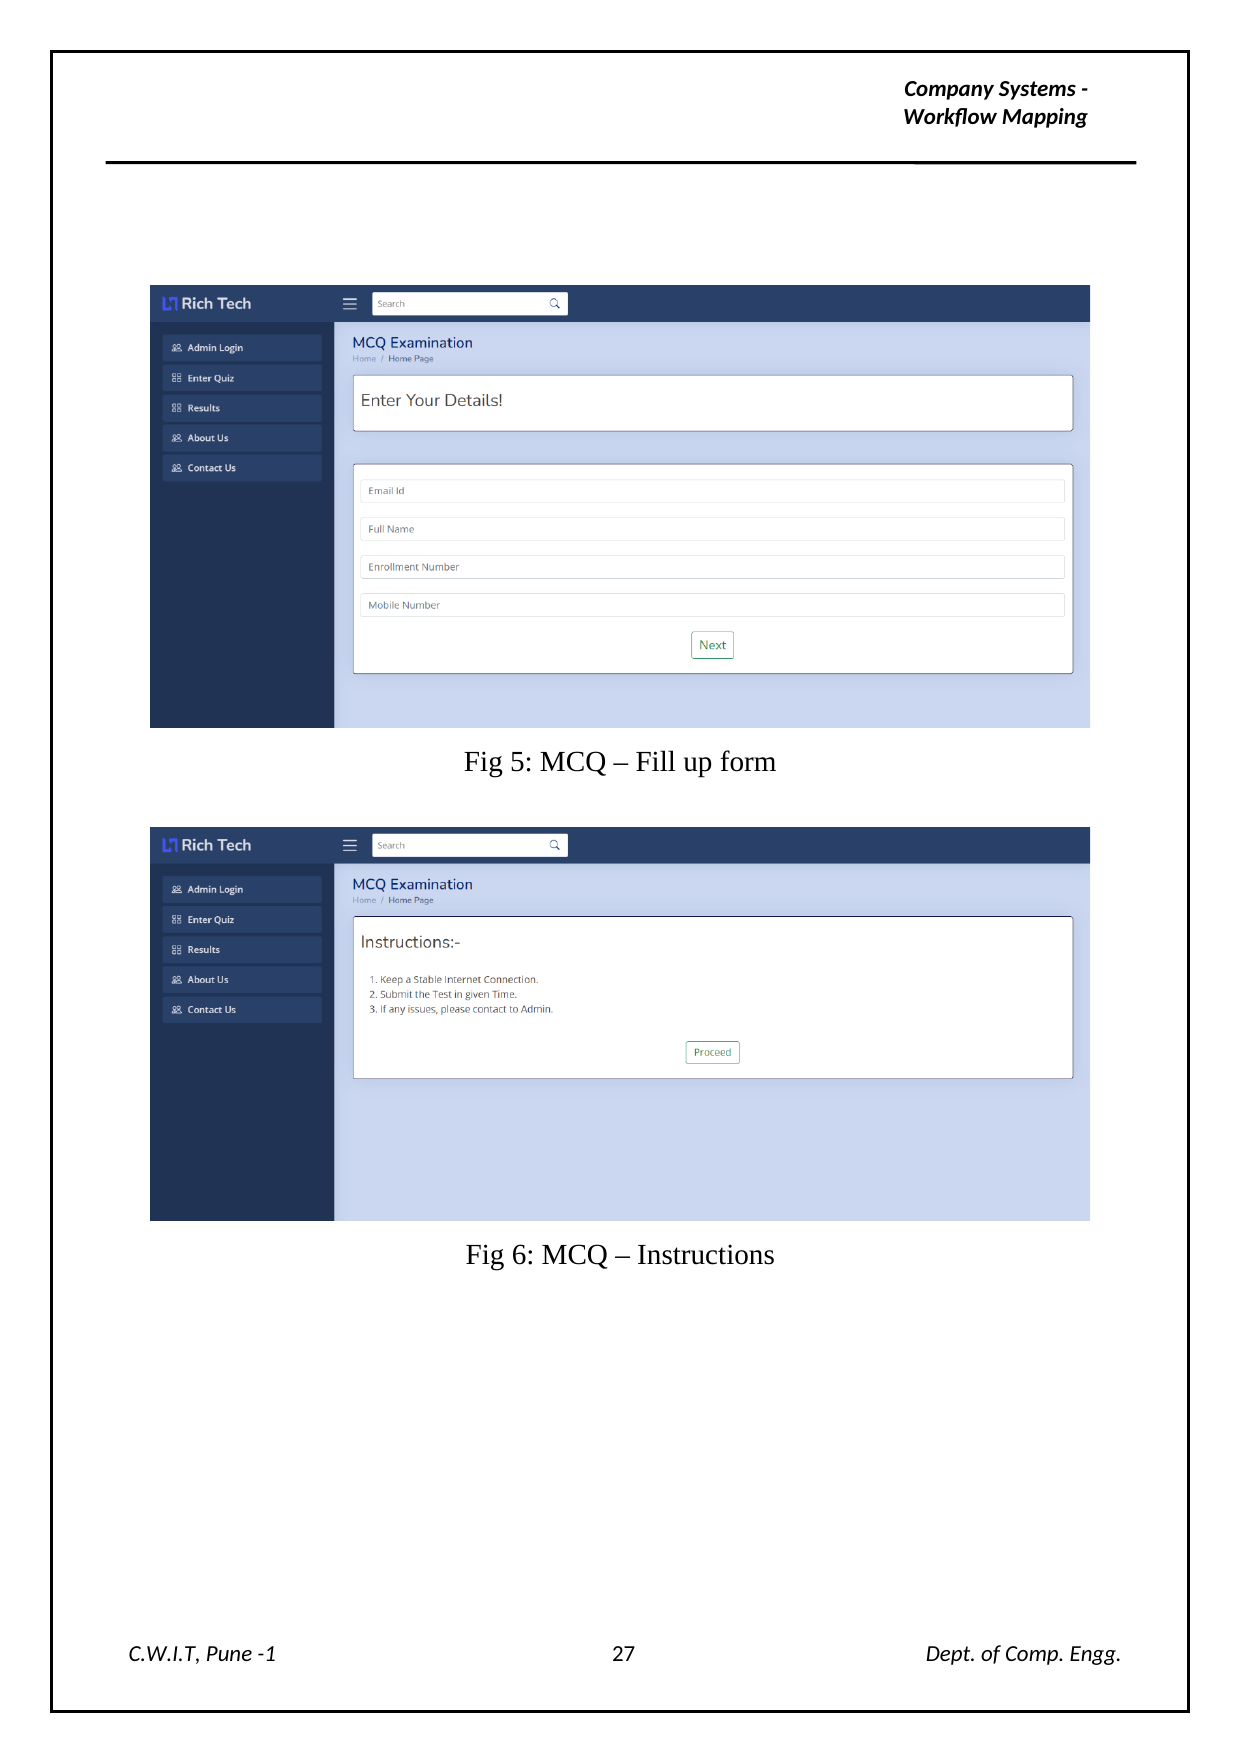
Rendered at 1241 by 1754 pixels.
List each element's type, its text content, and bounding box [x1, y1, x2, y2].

text Fig 6: MCQ – Instructions [150, 1221, 1090, 1271]
text Fig 5: MCQ – Fill up form [150, 728, 1090, 778]
picture [150, 285, 1091, 728]
picture [150, 827, 1091, 1221]
